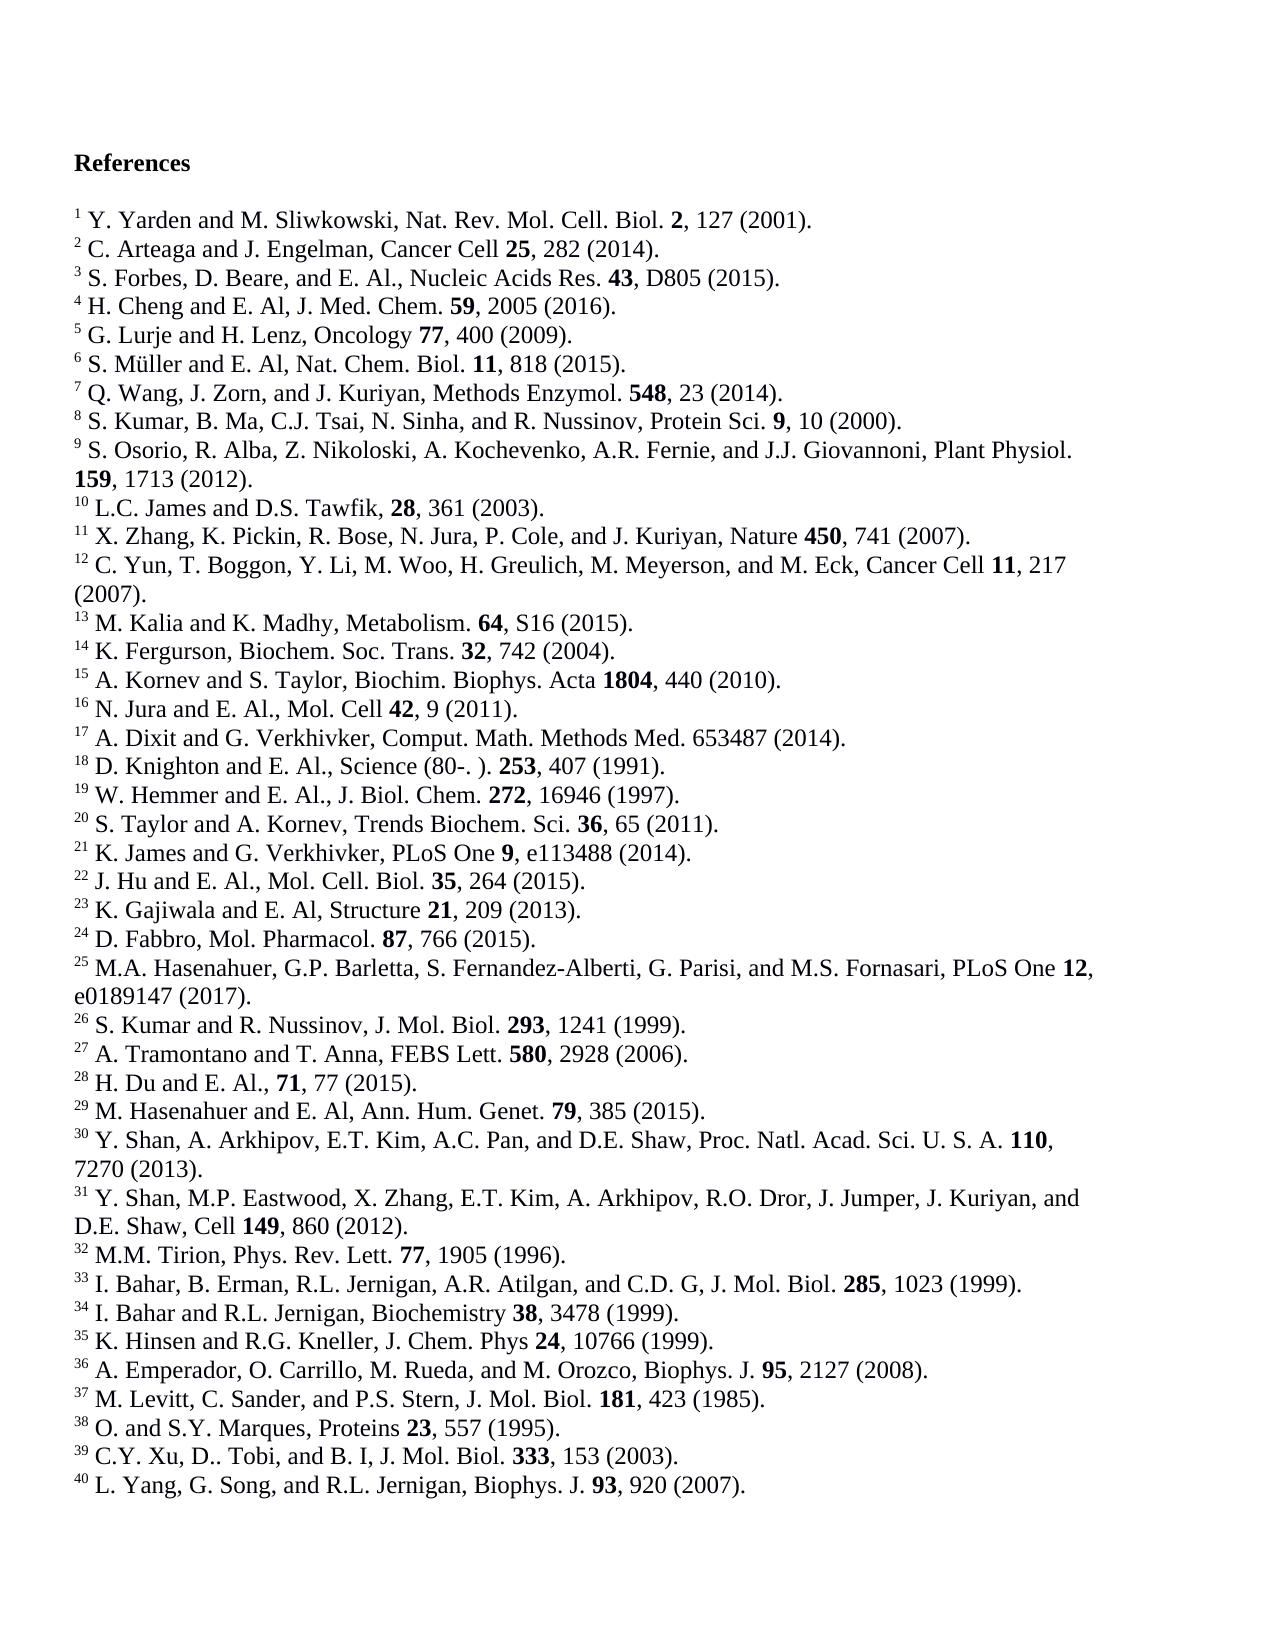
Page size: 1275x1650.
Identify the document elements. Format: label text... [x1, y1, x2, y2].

text 28 H. Du and E. Al., 71, 77 (2015). [74, 1068, 1098, 1096]
text 3 S. Forbes, D. Beare, and E. Al., Nucleic Acids Res. 43, D805 (2015). [74, 263, 1098, 291]
text 35 K. Hinsen and R.G. Kneller, J. Chem. Phys 24, 10766 (1999). [74, 1326, 1098, 1355]
text 40 L. Yang, G. Song, and R.L. Jernigan, Biophys. J. 93, 920 (2007). [74, 1470, 1098, 1499]
text 25 M.A. Hasenahuer, G.P. Barletta, S. Fernandez-Alberti, G. Parisi, and M.S. Fornasari, PLoS One 12, e0189147 (2017). [74, 953, 1098, 1010]
text 6 S. Müller and E. Al, Nat. Chem. Biol. 11, 818 (2015). [74, 349, 1098, 378]
text 13 M. Kalia and K. Madhy, Metabolism. 64, S16 (2015). [74, 608, 1098, 636]
text 1 Y. Yarden and M. Sliwkowski, Nat. Rev. Mol. Cell. Biol. 2, 127 (2001). [74, 205, 1098, 234]
text 30 Y. Shan, A. Arkhipov, E.T. Kim, A.C. Pan, and D.E. Shaw, Proc. Natl. Acad. Sci. U. S. A. 110, 7270 (2013). [74, 1125, 1098, 1183]
text 16 N. Jura and E. Al., Mol. Cell 42, 9 (2011). [74, 694, 1098, 723]
text 18 D. Knighton and E. Al., Science (80-. ). 253, 407 (1991). [74, 751, 1098, 780]
text 39 C.Y. Xu, D.. Tobi, and B. I, J. Mol. Biol. 333, 153 (2003). [74, 1441, 1098, 1470]
text 12 C. Yun, T. Boggon, Y. Li, M. Woo, H. Greulich, M. Meyerson, and M. Eck, Cancer Cell 11, 217 (2007). [74, 550, 1098, 608]
text 34 I. Bahar and R.L. Jernigan, Biochemistry 38, 3478 (1999). [74, 1298, 1098, 1326]
text 9 S. Osorio, R. Alba, Z. Nikoloski, A. Kochevenko, A.R. Fernie, and J.J. Giovannoni, Plant Physiol. 159, 1713 (2012). [74, 435, 1098, 493]
text 5 G. Lurje and H. Lenz, Oncology 77, 400 (2009). [74, 320, 1098, 349]
text References [74, 148, 1098, 176]
text 4 H. Cheng and E. Al, J. Med. Chem. 59, 2005 (2016). [74, 291, 1098, 320]
text 32 M.M. Tirion, Phys. Rev. Lett. 77, 1905 (1996). [74, 1240, 1098, 1269]
text 11 X. Zhang, K. Pickin, R. Bose, N. Jura, P. Cole, and J. Kuriyan, Nature 450, 741 (2007). [74, 521, 1098, 550]
text 23 K. Gajiwala and E. Al, Structure 21, 209 (2013). [74, 895, 1098, 924]
text 26 S. Kumar and R. Nussinov, J. Mol. Biol. 293, 1241 (1999). [74, 1010, 1098, 1039]
text 2 C. Arteaga and J. Engelman, Cancer Cell 25, 282 (2014). [74, 234, 1098, 263]
text 10 L.C. James and D.S. Tawfik, 28, 361 (2003). [74, 493, 1098, 521]
text 37 M. Levitt, C. Sander, and P.S. Stern, J. Mol. Biol. 181, 423 (1985). [74, 1384, 1098, 1413]
text 38 O. and S.Y. Marques, Proteins 23, 557 (1995). [74, 1413, 1098, 1441]
text 21 K. James and G. Verkhivker, PLoS One 9, e113488 (2014). [74, 838, 1098, 866]
text 29 M. Hasenahuer and E. Al, Ann. Hum. Genet. 79, 385 (2015). [74, 1096, 1098, 1125]
text 17 A. Dixit and G. Verkhivker, Comput. Math. Methods Med. 653487 (2014). [74, 723, 1098, 751]
text 20 S. Taylor and A. Kornev, Trends Biochem. Sci. 36, 65 (2011). [74, 809, 1098, 838]
text 31 Y. Shan, M.P. Eastwood, X. Zhang, E.T. Kim, A. Arkhipov, R.O. Dror, J. Jumper, J. Kuriyan, and D.E. Shaw, Cell 149, 860 (2012). [74, 1183, 1098, 1240]
text 7 Q. Wang, J. Zorn, and J. Kuriyan, Methods Enzymol. 548, 23 (2014). [74, 378, 1098, 406]
text 24 D. Fabbro, Mol. Pharmacol. 87, 766 (2015). [74, 924, 1098, 953]
text 8 S. Kumar, B. Ma, C.J. Tsai, N. Sinha, and R. Nussinov, Protein Sci. 9, 10 (2000). [74, 406, 1098, 435]
text 22 J. Hu and E. Al., Mol. Cell. Biol. 35, 264 (2015). [74, 866, 1098, 895]
text 14 K. Fergurson, Biochem. Soc. Trans. 32, 742 (2004). [74, 636, 1098, 665]
text 36 A. Emperador, O. Carrillo, M. Rueda, and M. Orozco, Biophys. J. 95, 2127 (2008). [74, 1355, 1098, 1384]
text 27 A. Tramontano and T. Anna, FEBS Lett. 580, 2928 (2006). [74, 1039, 1098, 1068]
text 19 W. Hemmer and E. Al., J. Biol. Chem. 272, 16946 (1997). [74, 780, 1098, 809]
text 33 I. Bahar, B. Erman, R.L. Jernigan, A.R. Atilgan, and C.D. G, J. Mol. Biol. 285, 1023 (1999). [74, 1269, 1098, 1298]
text 15 A. Kornev and S. Taylor, Biochim. Biophys. Acta 1804, 440 (2010). [74, 665, 1098, 694]
